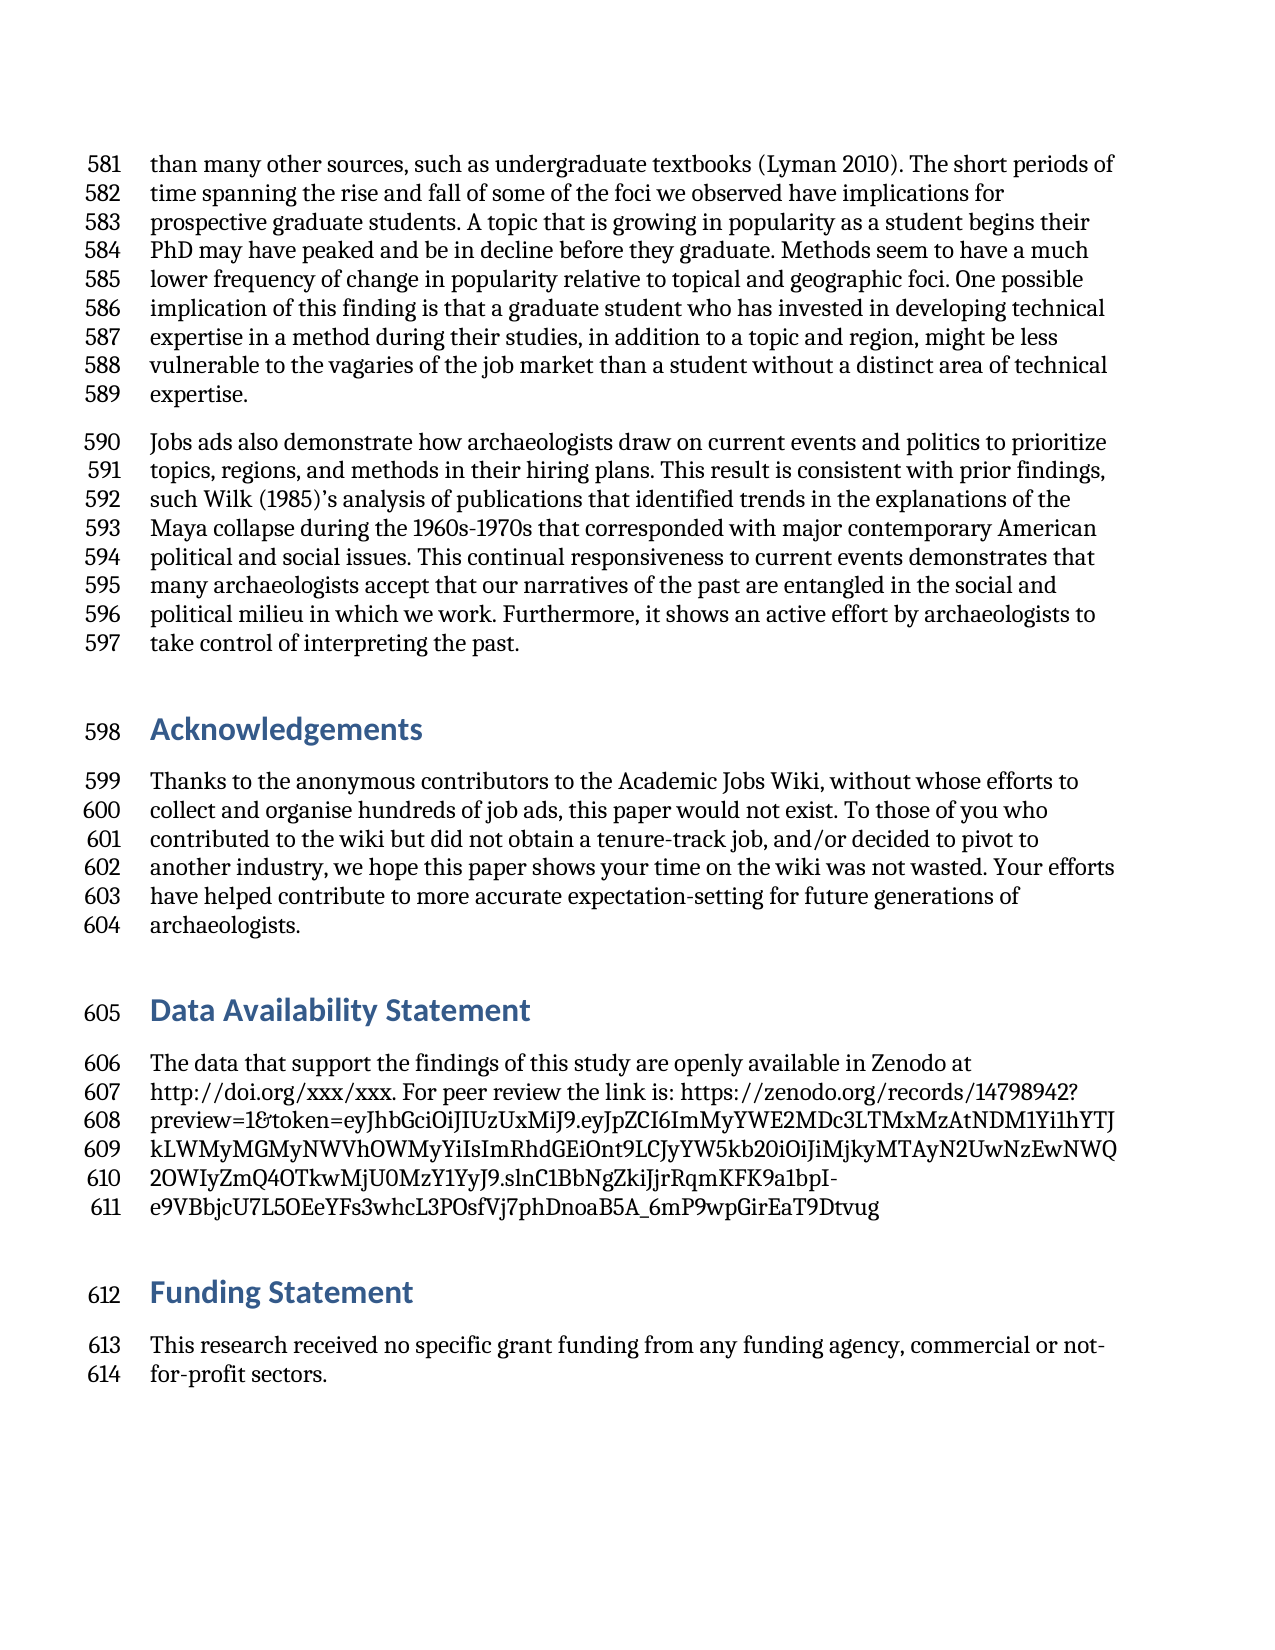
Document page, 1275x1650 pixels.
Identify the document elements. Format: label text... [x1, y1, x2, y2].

subtitle Funding Statement [150, 1271, 1125, 1312]
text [150, 150, 1125, 409]
text Thanks to the anonymous contributors to the Academic Jobs Wiki, without whose efforts to collect and organise hundreds of job ads, this paper would not exist. To those of you who contributed to the wiki but did not obtain a tenure-track job, and/or decided to pivot to another industry, we hope this paper shows your time on the wiki was not wasted. Your efforts have helped contribute to more accurate expectation-setting for future generations of archaeologists. [150, 767, 1125, 939]
text The data that support the findings of this study are openly available in Zenodo at http://doi.org/xxx/xxx. For peer review the link is: https://zenodo.org/records/14798942?preview=1&token=eyJhbGciOiJIUzUxMiJ9.eyJpZCI6ImMyYWE2MDc3LTMxMzAtNDM1Yi1hYTJkLWMyMGMyNWVhOWMyYiIsImRhdGEiOnt9LCJyYW5kb20iOiJiMjkyMTAyN2UwNzEwNWQ2OWIyZmQ4OTkwMjU0MzY1YyJ9.slnC1BbNgZkiJjrRqmKFK9a1bpI-e9VBbjcU7L5OEeYFs3whcL3POsfVj7phDnoaB5A_6mP9wpGirEaT9Dtvug [150, 1049, 1125, 1221]
subtitle Acknowledgements [150, 707, 1125, 748]
text Jobs ads also demonstrate how archaeologists draw on current events and politics to prioritize topics, regions, and methods in their hiring plans. This result is consistent with prior findings, such Wilk (1985)’s analysis of publications that identified trends in the explanations of the Maya collapse during the 1960s-1970s that corresponded with major contemporary American political and social issues. This continual responsiveness to current events demonstrates that many archaeologists accept that our narratives of the past are entangled in the social and political milieu in which we work. Furthermore, it shows an active effort by archaeologists to take control of interpreting the past. [150, 427, 1125, 657]
subtitle Data Availability Statement [150, 989, 1125, 1030]
text This research received no specific grant funding from any funding agency, commercial or not-for-profit sectors. [150, 1331, 1125, 1388]
